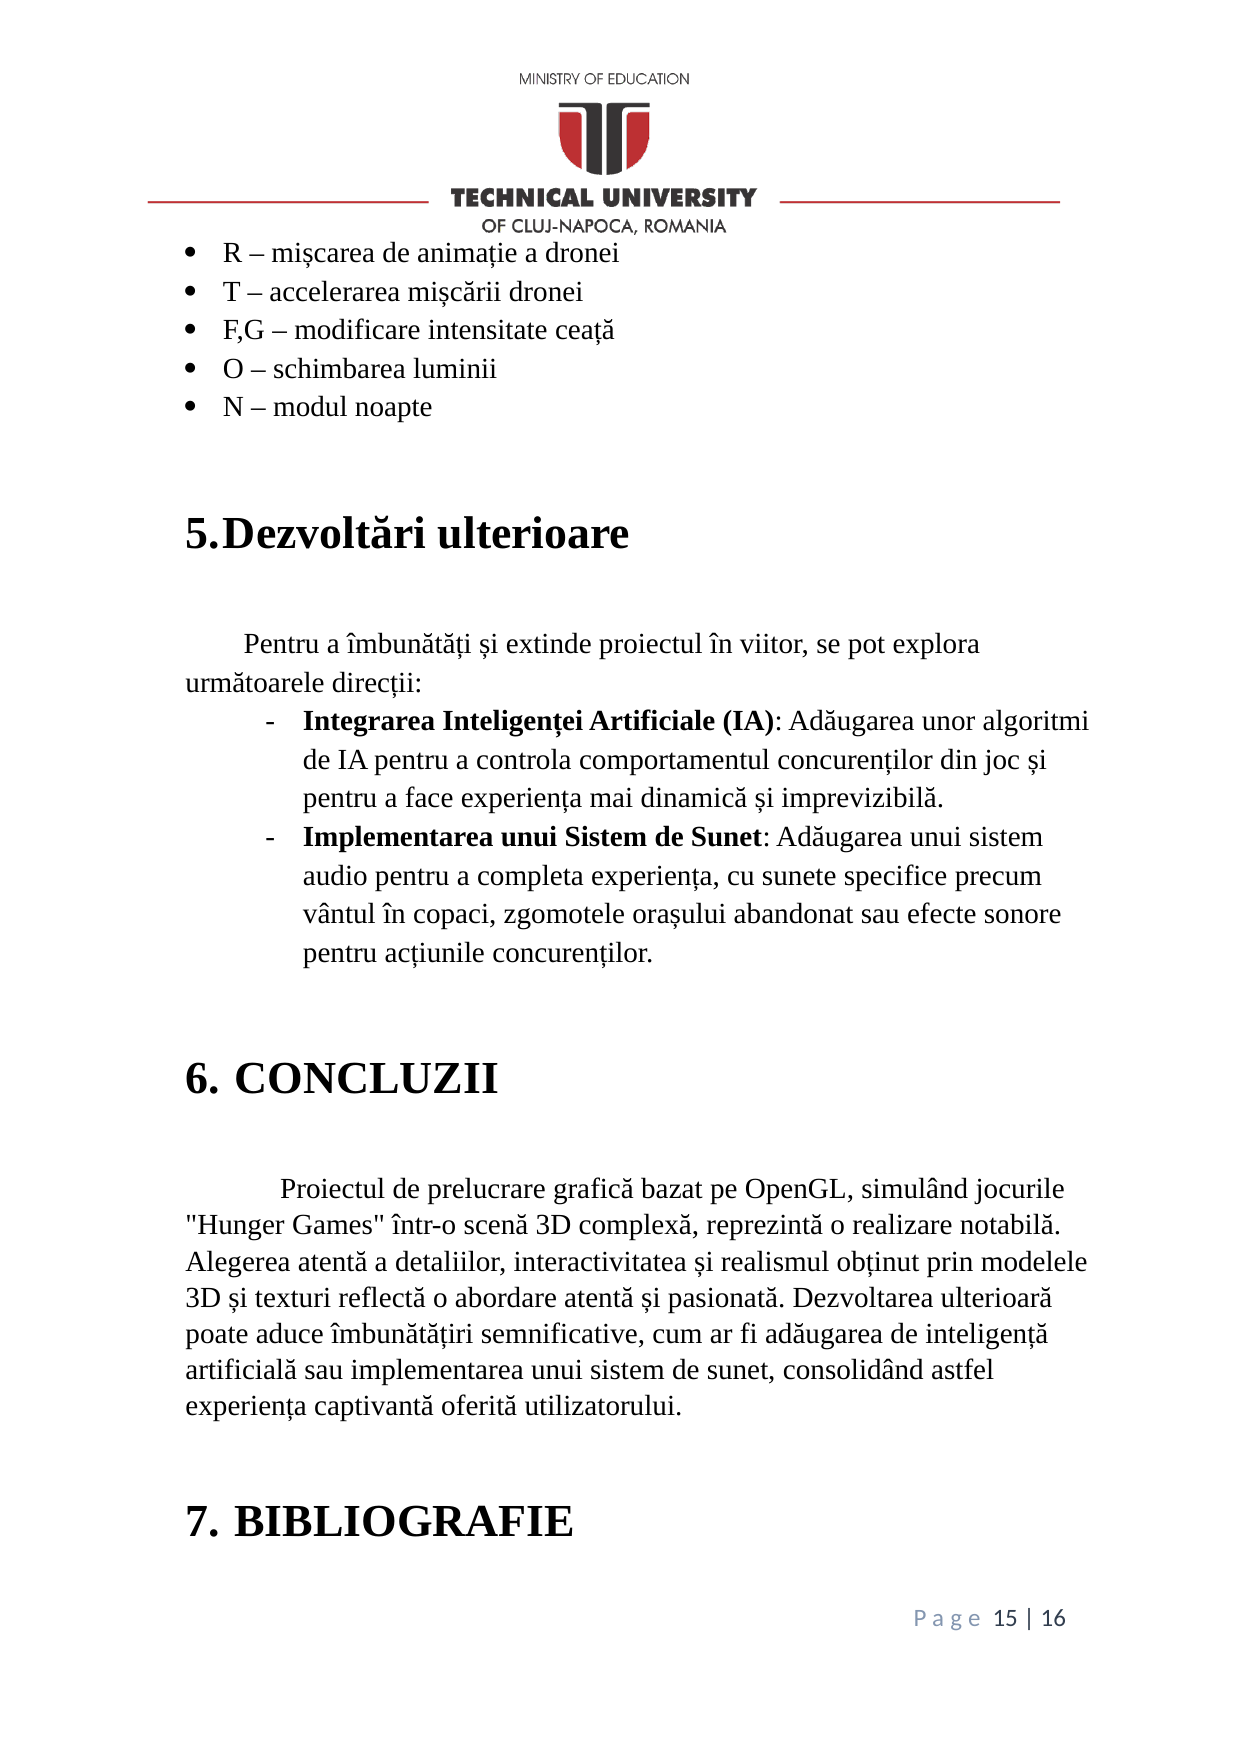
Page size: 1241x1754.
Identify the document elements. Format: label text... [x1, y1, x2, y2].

picture [147, 73, 1060, 235]
list Integrarea Inteligenței Artificiale (IA): Adăugarea unor algoritmi de IA pentru a controla comportamentul concurenților din joc și pentru a face experiența mai dinamică și imprevizibilă. [265, 703, 1093, 814]
list F,G – modificare intensitate ceață [185, 312, 1093, 346]
text Pentru a îmbunătăți și extinde proiectul în viitor, se pot explora următoarele direcții: [185, 626, 1093, 698]
list O – schimbarea luminii [185, 351, 1093, 384]
list CONCLUZII [185, 1050, 1093, 1103]
list T – accelerarea mișcării dronei [185, 274, 1093, 307]
list N – modul noapte [185, 389, 1093, 423]
list BIBLIOGRAFIE [185, 1494, 1093, 1547]
list R – mișcarea de animație a dronei [185, 235, 1093, 269]
text Proiectul de prelucrare grafică bazat pe OpenGL, simulând jocurile "Hunger Games" într-o scenă 3D complexă, reprezintă o realizare notabilă. Alegerea atentă a detaliilor, interactivitatea și realismul obținut prin modelele 3D și texturi reflectă o abordare atentă și pasionată. Dezvoltarea ulterioară poate aduce îmbunătățiri semnificative, cum ar fi adăugarea de inteligență artificială sau implementarea unui sistem de sunet, consolidând astfel experiența captivantă oferită utilizatorului. [185, 1171, 1093, 1422]
list Dezvoltări ulterioare [185, 505, 1093, 558]
list Implementarea unui Sistem de Sunet: Adăugarea unui sistem audio pentru a completa experiența, cu sunete specifice precum vântul în copaci, zgomotele orașului abandonat sau efecte sonore pentru acțiunile concurenților. [265, 819, 1093, 968]
